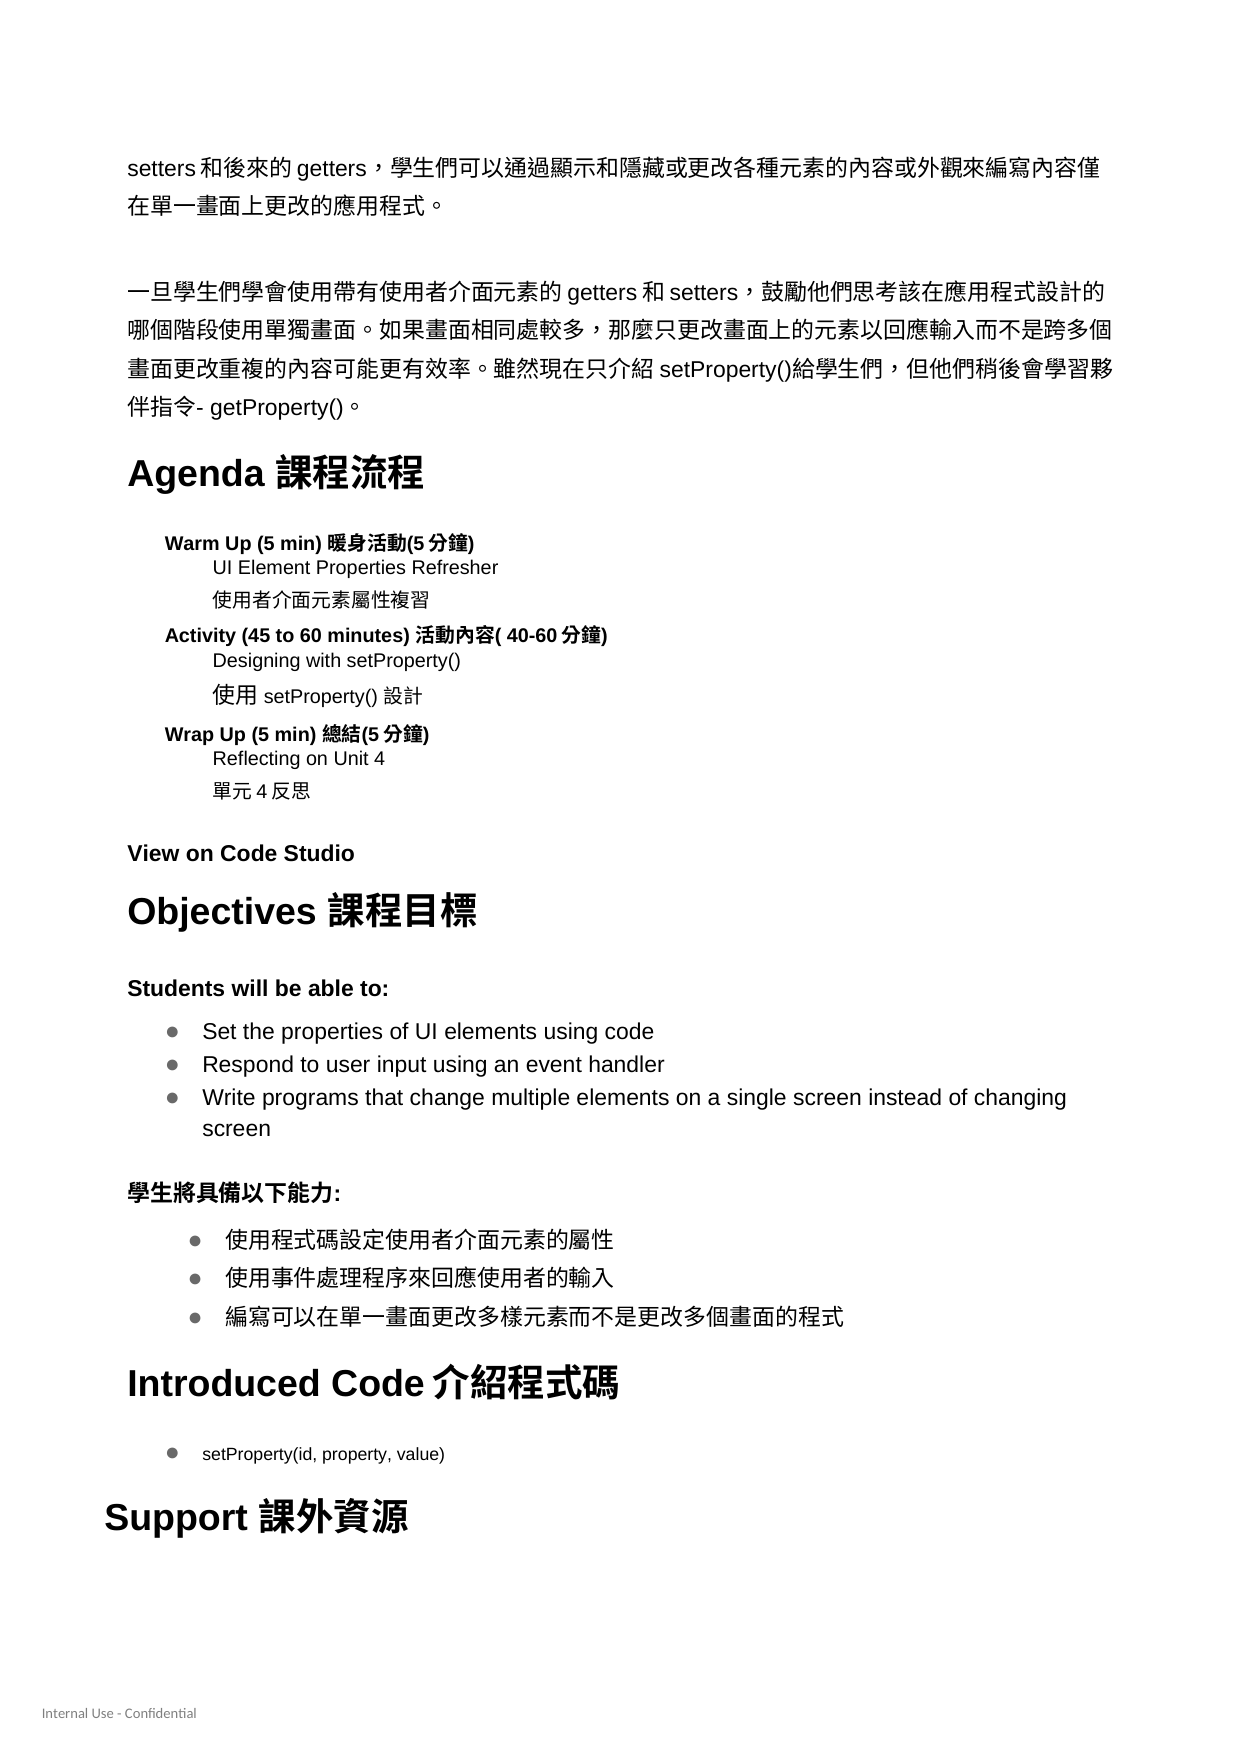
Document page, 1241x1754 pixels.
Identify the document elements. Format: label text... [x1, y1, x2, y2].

subtitle View on Code Studio [127, 840, 1113, 867]
list Respond to user input using an event handler [164, 1049, 1113, 1078]
list Wrap Up (5 min) 總結(5分鐘) [164, 718, 1113, 747]
list 使用 setProperty() 設計 [212, 677, 1113, 710]
text 一旦學生們學會使用帶有使用者介面元素的getters和setters，鼓勵他們思考該在應用程式設計的哪個階段使用單獨畫面。如果畫面相同處較多，那麼只更改畫面上的元素以回應輸入而不是跨多個畫面更改重複的內容可能更有效率。雖然現在只介紹 setProperty()給學生們，但他們稍後會學習夥伴指令- getProperty()。 [127, 243, 1113, 422]
subtitle Agenda 課程流程 [127, 443, 1113, 498]
list setProperty(id, property, value) [164, 1437, 1113, 1466]
list Reflecting on Unit 4 [212, 747, 1113, 770]
list 使用事件處理程序來回應使用者的輸入 [187, 1260, 1113, 1293]
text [127, 150, 1113, 221]
list 單元4反思 [212, 775, 1113, 804]
list 使用程式碼設定使用者介面元素的屬性 [187, 1222, 1113, 1255]
list Write programs that change multiple elements on a single screen instead of changing screen [164, 1082, 1113, 1141]
list Warm Up (5 min) 暖身活動(5分鐘) [164, 527, 1113, 556]
list Set the properties of UI elements using code [164, 1016, 1113, 1045]
subtitle Objectives 課程目標 [127, 881, 1113, 935]
subtitle Support 課外資源 [104, 1487, 1113, 1541]
list 編寫可以在單一畫面更改多樣元素而不是更改多個畫面的程式 [187, 1298, 1113, 1332]
subtitle Introduced Code介紹程式碼 [127, 1353, 1113, 1407]
list 使用者介面元素屬性複習 [212, 584, 1113, 613]
subtitle 學生將具備以下能力: [127, 1174, 1113, 1208]
list Activity (45 to 60 minutes) 活動內容( 40-60分鐘) [164, 620, 1113, 648]
subtitle Students will be able to: [127, 975, 1113, 1002]
list Designing with setProperty() [212, 648, 1113, 671]
list UI Element Properties Refresher [212, 556, 1113, 578]
